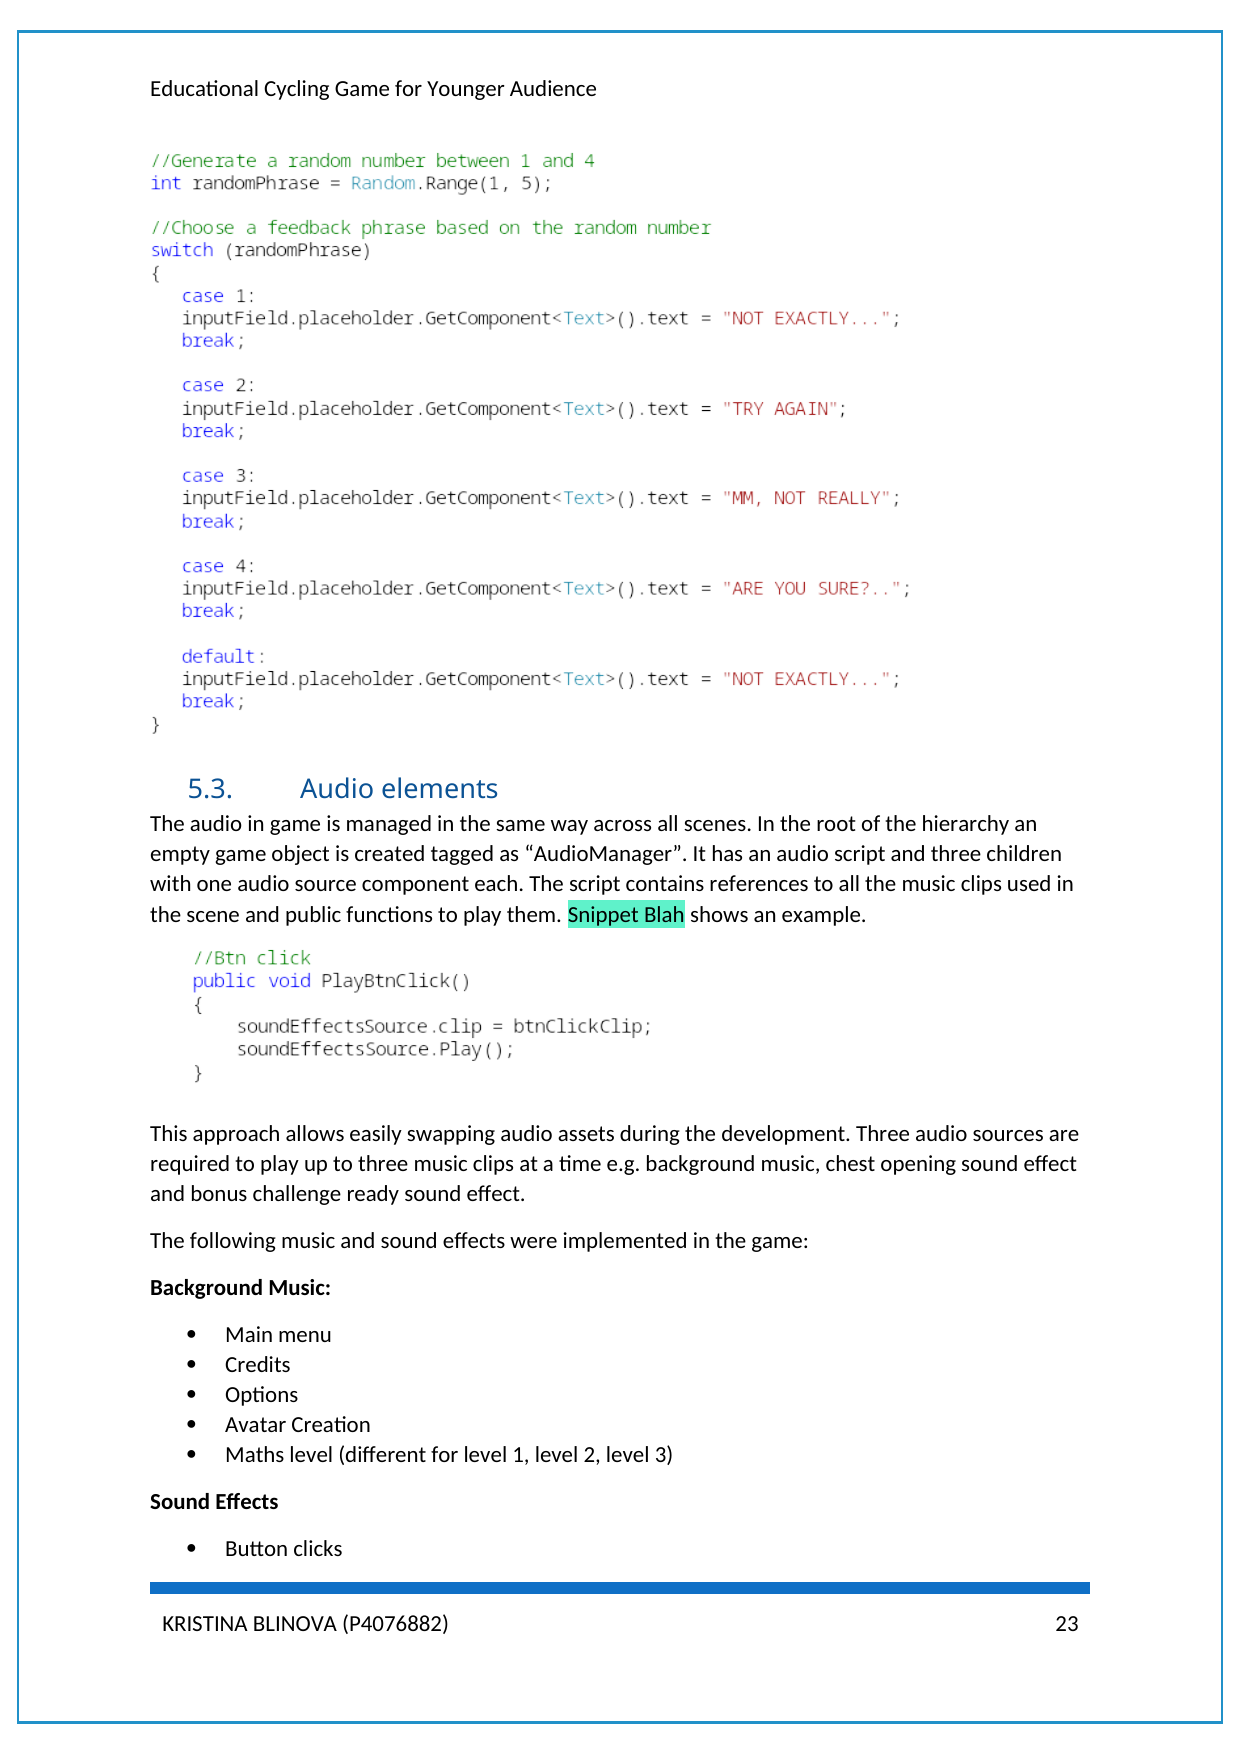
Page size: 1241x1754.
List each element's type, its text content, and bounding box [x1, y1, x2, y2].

list Credits [187, 1350, 1090, 1378]
text This approach allows easily swapping audio assets during the development. Three audio sources are required to play up to three music clips at a time e.g. background music, chest opening sound effect and bonus challenge ready sound effect. [150, 1119, 1090, 1207]
list Avatar Creation [187, 1410, 1090, 1438]
text The audio in game is managed in the same way across all scenes. In the root of the hierarchy an empty game object is created tagged as “AudioManager”. It has an audio script and three children with one audio source component each. The script contains references to all the music clips used in the scene and public functions to play them. Snippet Blah shows an example. [150, 809, 1090, 928]
text The following music and sound effects were implemented in the game: [150, 1226, 1090, 1254]
list Options [187, 1380, 1090, 1408]
text Background Music: [150, 1273, 1090, 1301]
list Main menu [187, 1320, 1090, 1348]
subtitle Audio elements [187, 769, 1090, 806]
list Button clicks [187, 1534, 1090, 1562]
list Maths level (different for level 1, level 2, level 3) [187, 1441, 1090, 1469]
text Sound Effects [150, 1487, 1090, 1516]
